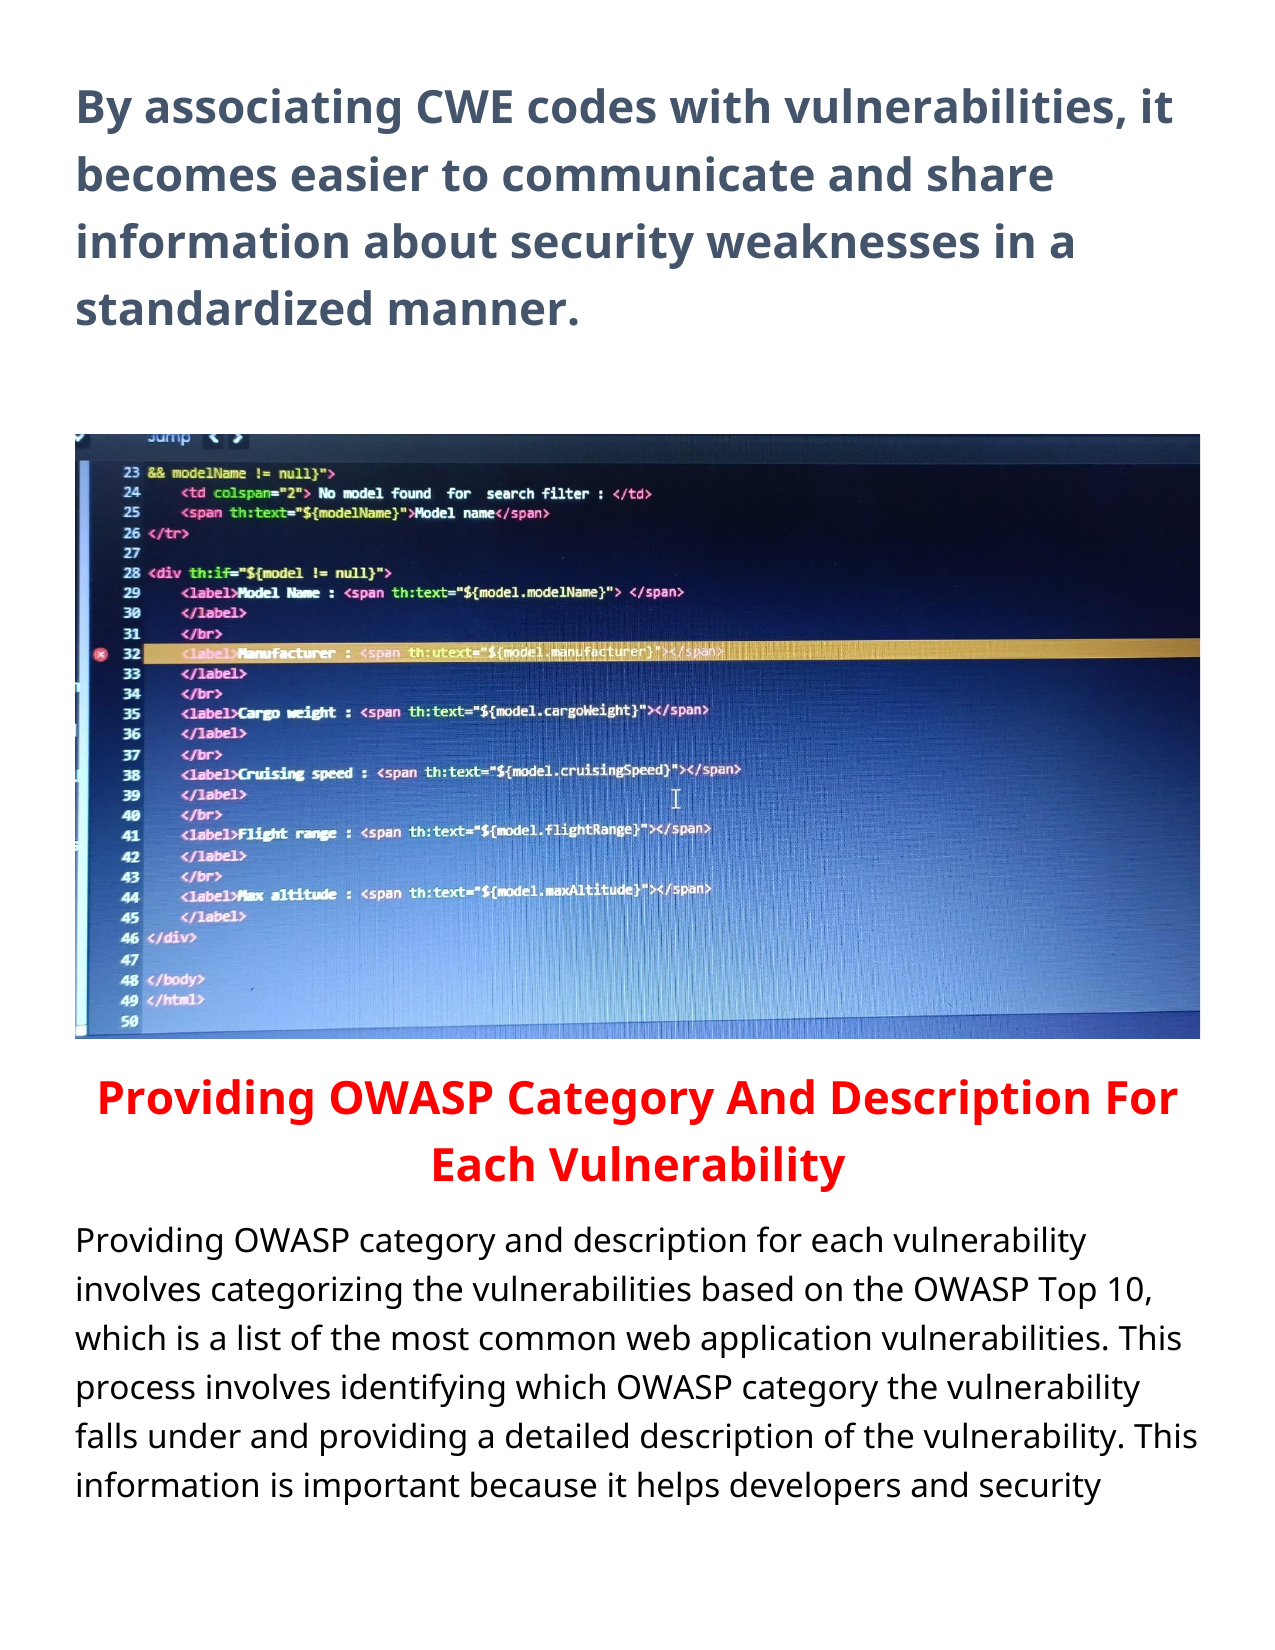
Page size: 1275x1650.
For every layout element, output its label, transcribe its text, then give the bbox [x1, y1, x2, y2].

picture [75, 434, 1200, 1039]
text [75, 1217, 1200, 1507]
text Providing OWASP Category And Description For Each Vulnerability [75, 1039, 1200, 1195]
text By associating CWE codes with vulnerabilities, it becomes easier to communicate and share information about security weaknesses in a standardized manner. [75, 75, 1200, 339]
